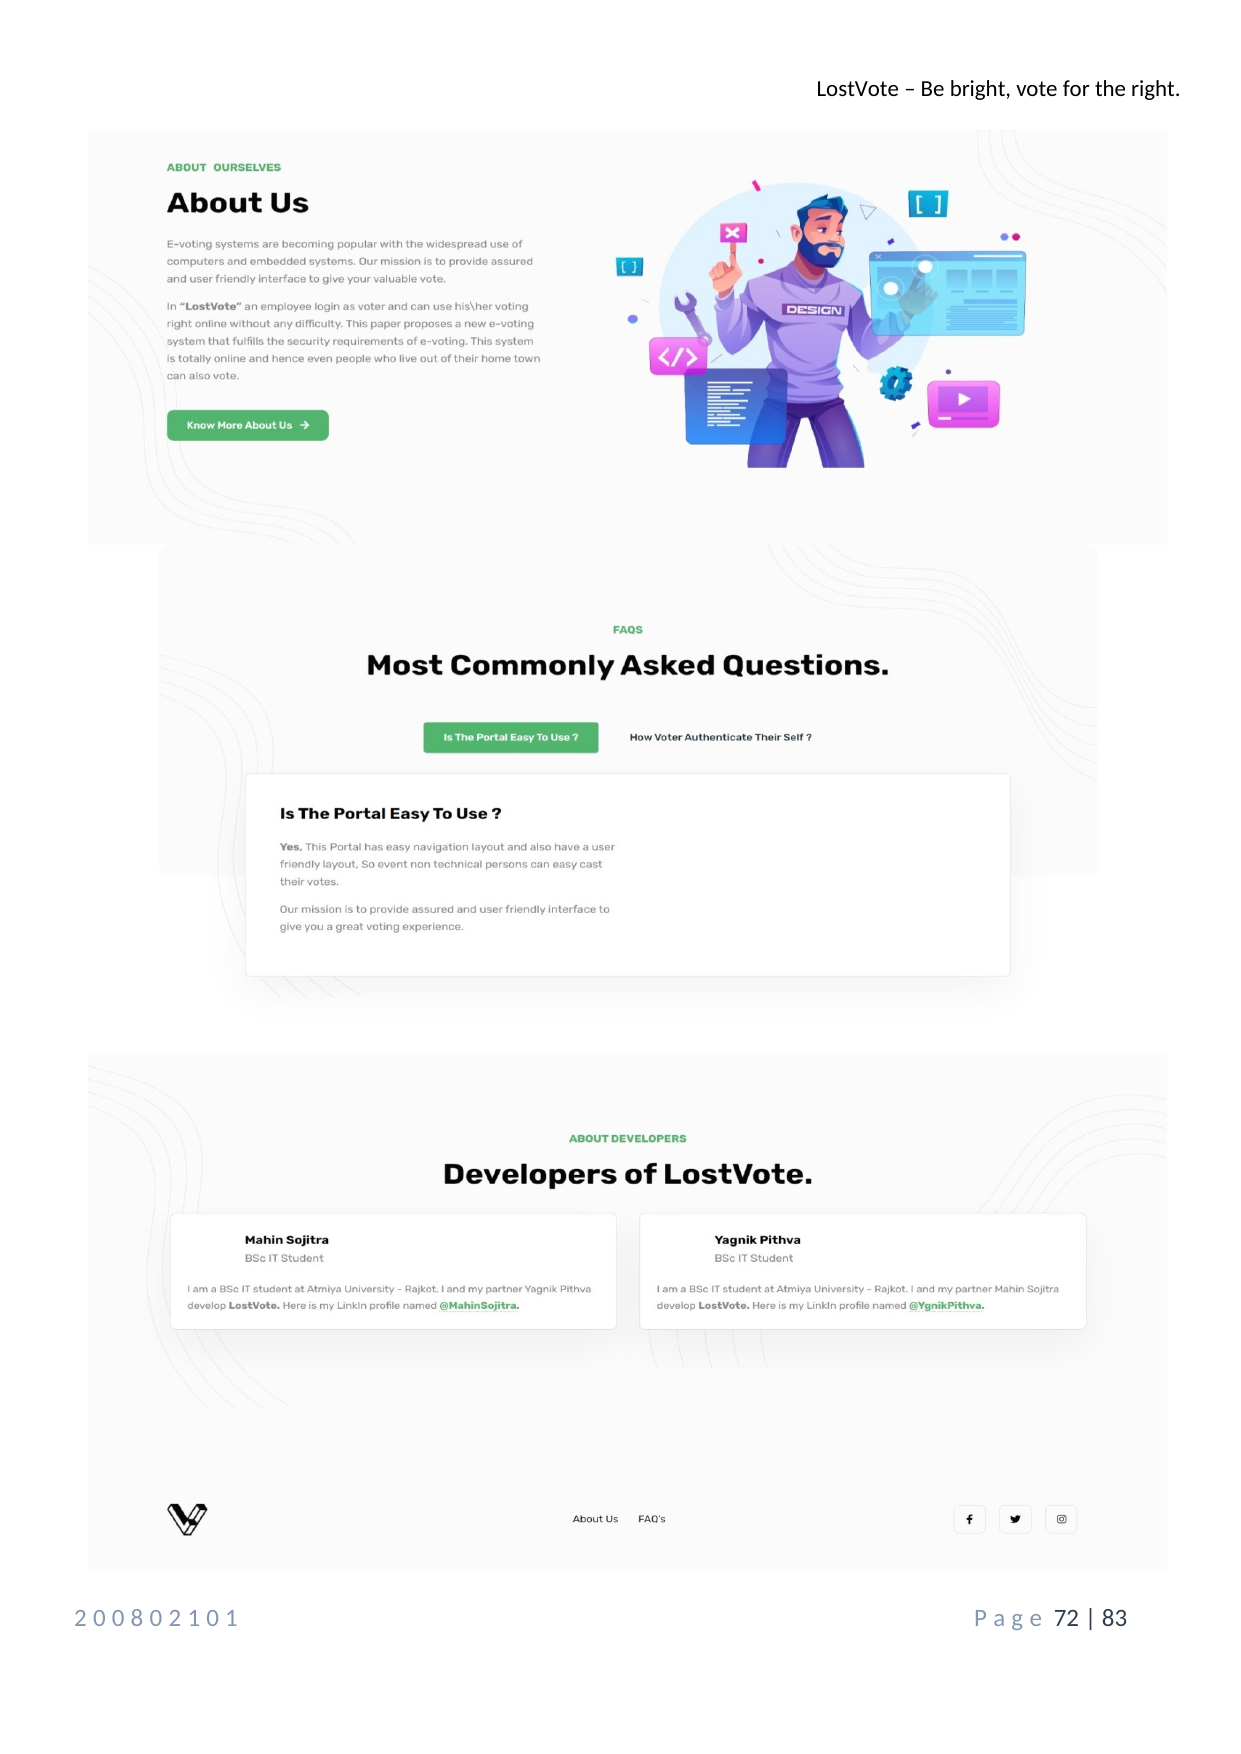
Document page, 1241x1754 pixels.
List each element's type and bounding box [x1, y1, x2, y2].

picture [87, 129, 1168, 1571]
